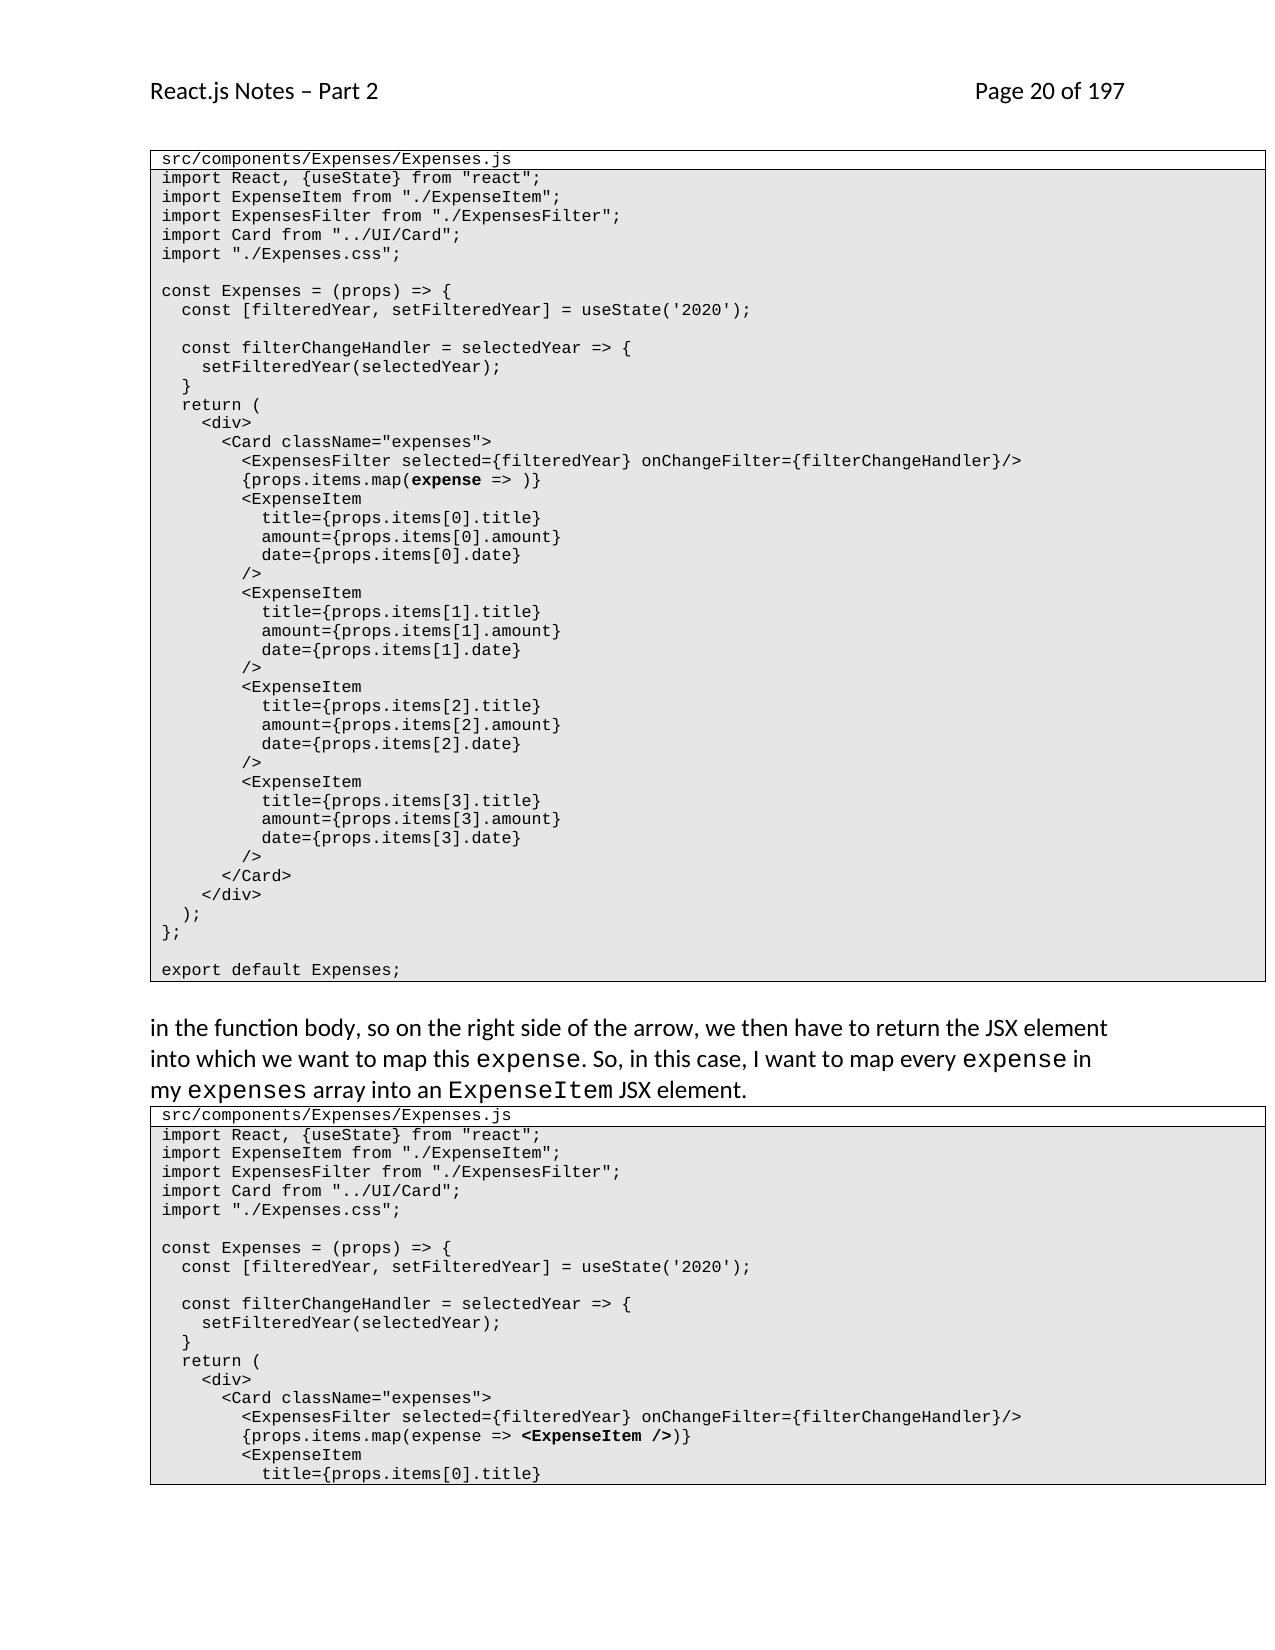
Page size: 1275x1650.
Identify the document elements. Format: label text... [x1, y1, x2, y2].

text in the function body, so on the right side of the arrow, we then have to return the JSX element into which we want to map this expense. So, in this case, I want to map every expense in my expenses array into an ExpenseItem JSX element. [150, 1012, 1125, 1106]
table_header src/components/Expenses/Expenses.js [151, 1107, 1265, 1126]
table_cell import React, {useState} from "react"; import ExpenseItem from "./ExpenseItem"; import ExpensesFilter from "./ExpensesFilter"; import Card from "../UI/Card"; import "./Expenses.css"; const Expenses = (props) => { const [filteredYear, setFilteredYear] = useState('2020'); const filterChangeHandler = selectedYear => { setFilteredYear(selectedYear); } return ( <div> <Card className="expenses"> <ExpensesFilter selected={filteredYear} onChangeFilter={filterChangeHandler}/> {props.items.map(expense => )} <ExpenseItem title={props.items[0].title} amount={props.items[0].amount} date={props.items[0].date} /> <ExpenseItem title={props.items[1].title} amount={props.items[1].amount} date={props.items[1].date} /> <ExpenseItem title={props.items[2].title} amount={props.items[2].amount} date={props.items[2].date} /> <ExpenseItem title={props.items[3].title} amount={props.items[3].amount} date={props.items[3].date} /> </Card> </div> ); }; export default Expenses; [151, 170, 1265, 981]
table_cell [151, 1127, 1265, 1484]
table_header src/components/Expenses/Expenses.js [151, 151, 1265, 169]
